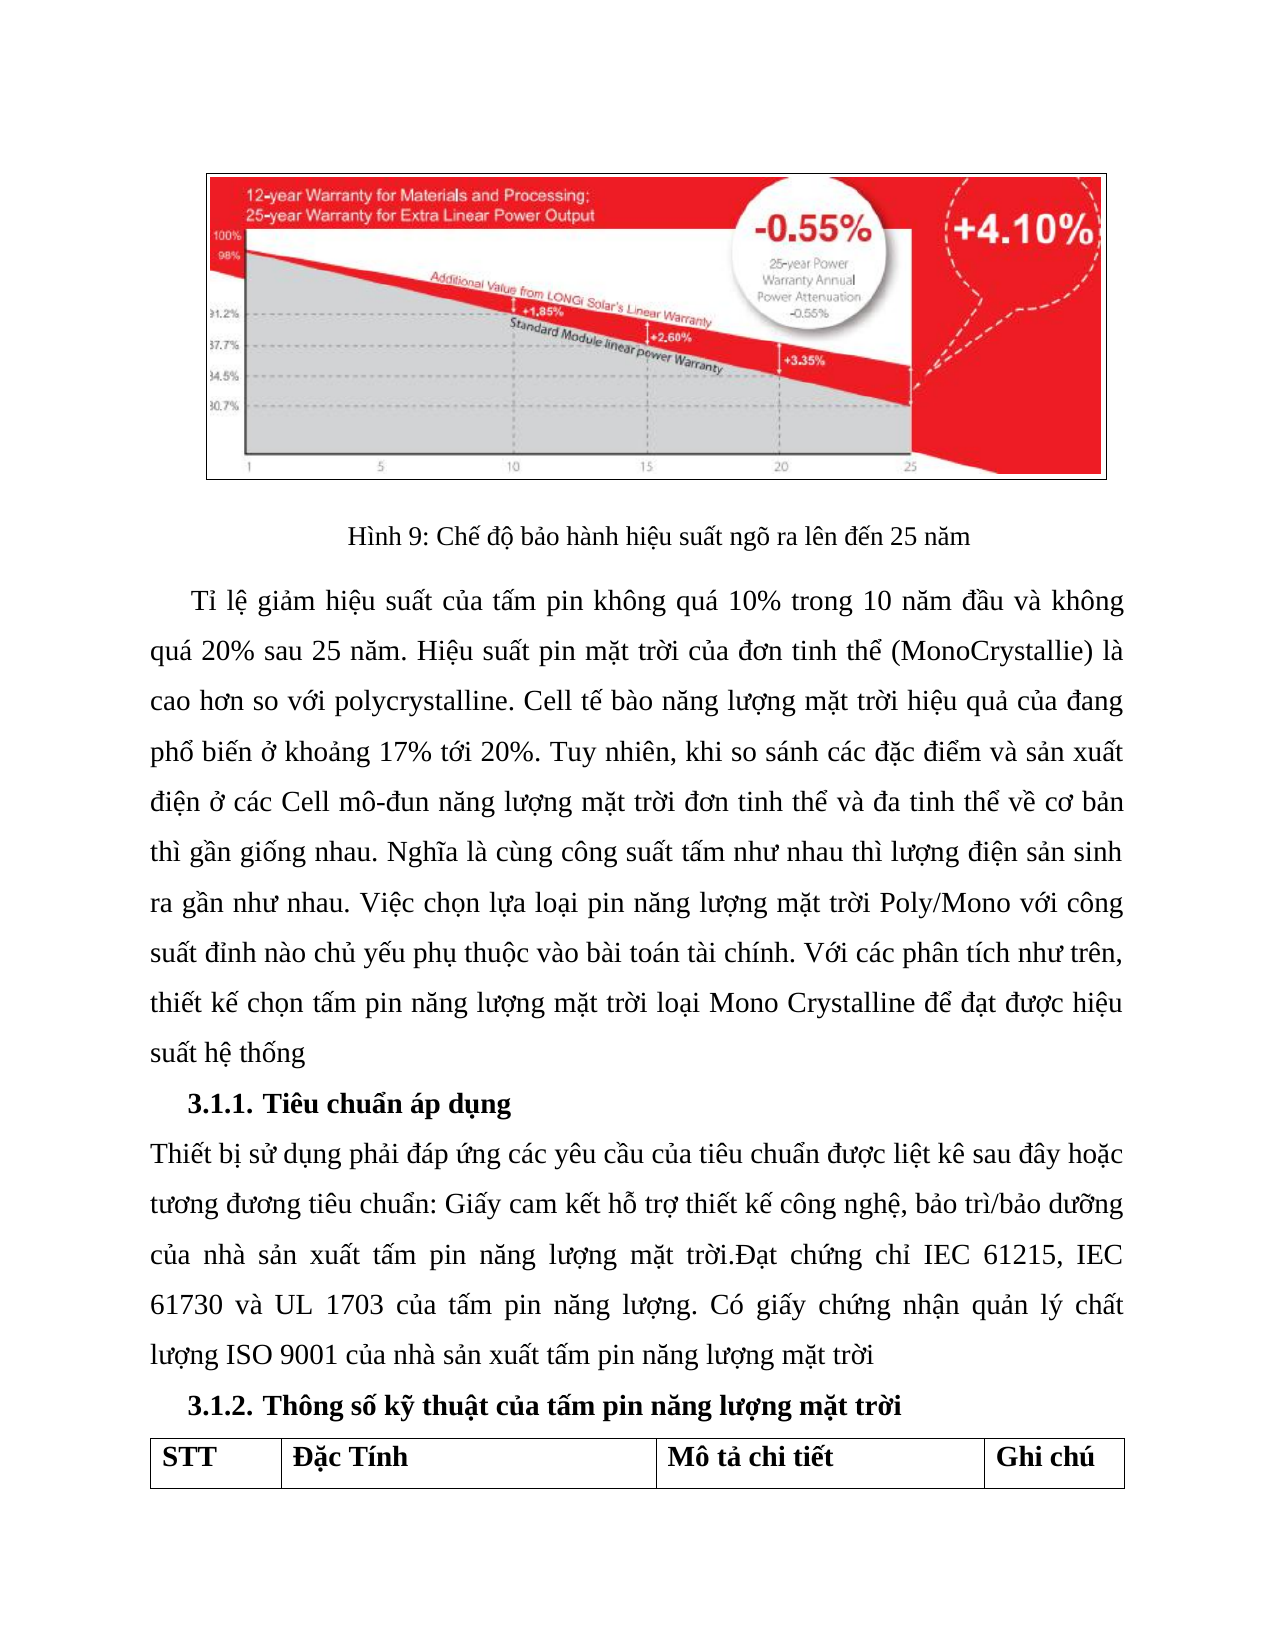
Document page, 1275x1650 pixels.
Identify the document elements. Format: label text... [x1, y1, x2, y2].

text Thiết bị sử dụng phải đáp ứng các yêu cầu của tiêu chuẩn được liệt kê sau đây hoặc tương đương tiêu chuẩn: Giấy cam kết hỗ trợ thiết kế công nghệ, bảo trì/bảo dưỡng của nhà sản xuất tấm pin năng lượng mặt trời.Đạt chứng chỉ IEC 61215, IEC 61730 và UL 1703 của tấm pin năng lượng. Có giấy chứng nhận quản lý chất lượng ISO 9001 của nhà sản xuất tấm pin năng lượng mặt trời [150, 1136, 1125, 1371]
picture [207, 174, 1106, 479]
list Thông số kỹ thuật của tấm pin năng lượng mặt trời [187, 1388, 1125, 1421]
table_header Đặc Tính [282, 1439, 656, 1488]
text Tỉ lệ giảm hiệu suất của tấm pin không quá 10% trong 10 năm đầu và không quá 20% sau 25 năm. Hiệu suất pin mặt trời của đơn tinh thể (MonoCrystallie) là cao hơn so với polycrystalline. Cell tế bào năng lượng mặt trời hiệu quả của đang phổ biến ở khoảng 17% tới 20%. Tuy nhiên, khi so sánh các đặc điểm và sản xuất điện ở các Cell mô-đun năng lượng mặt trời đơn tinh thể và đa tinh thể về cơ bản thì gần giống nhau. Nghĩa là cùng công suất tấm như nhau thì lượng điện sản sinh ra gần như nhau. Việc chọn lựa loại pin năng lượng mặt trời Poly/Mono với công suất đỉnh nào chủ yếu phụ thuộc vào bài toán tài chính. Với các phân tích như trên, thiết kế chọn tấm pin năng lượng mặt trời loại Mono Crystalline để đạt được hiệu suất hệ thống [150, 583, 1125, 1069]
list Tiêu chuẩn áp dụng [187, 1086, 1125, 1119]
table_header STT [151, 1439, 281, 1488]
table_header Ghi chú [985, 1439, 1124, 1488]
table_header Mô tả chi tiết [657, 1439, 984, 1488]
